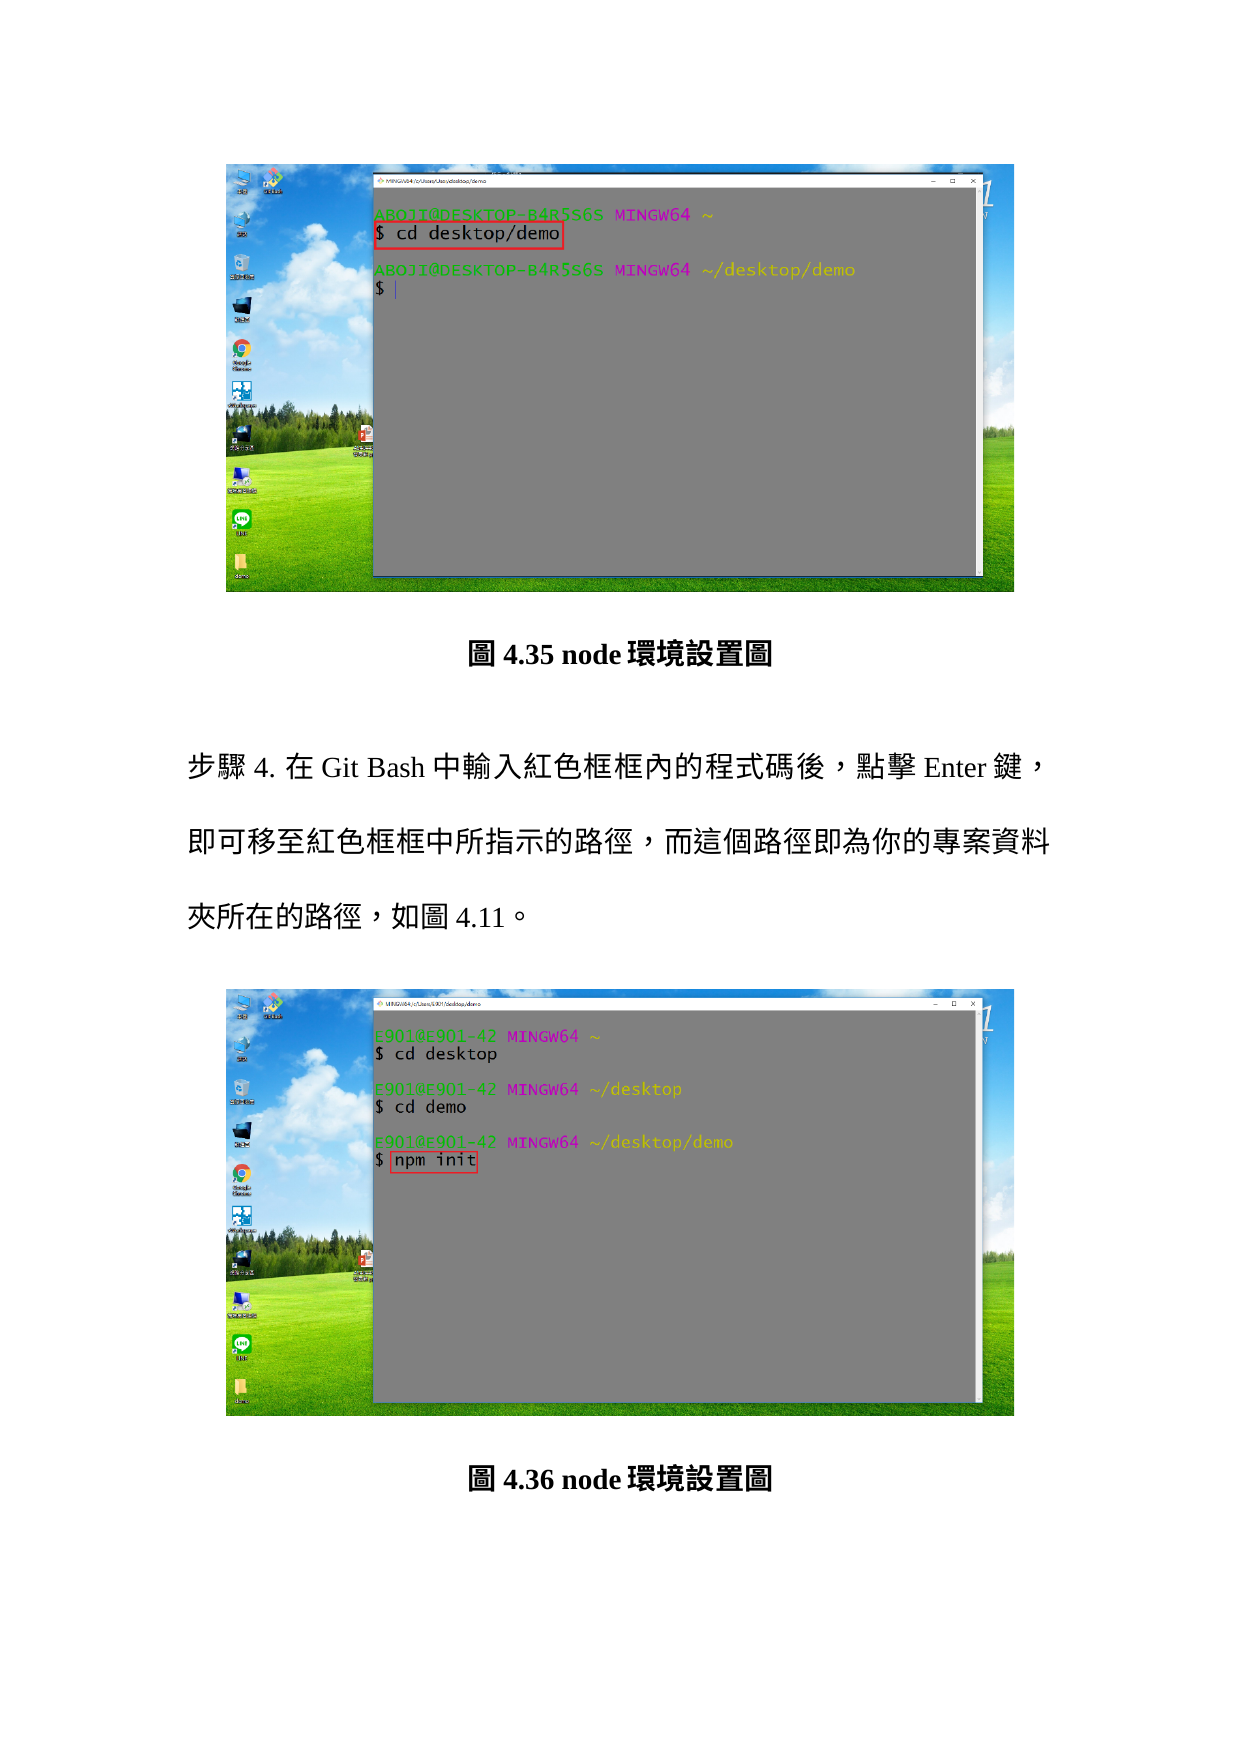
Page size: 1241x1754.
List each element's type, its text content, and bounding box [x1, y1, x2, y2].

text 步驟4. 在Git Bash中輸入紅色框框內的程式碼後，點擊Enter鍵，即可移至紅色框框中所指示的路徑，而這個路徑即為你的專案資料夾所在的路徑，如圖4.11。 [187, 727, 1053, 952]
picture [226, 164, 1015, 592]
picture [226, 989, 1015, 1416]
